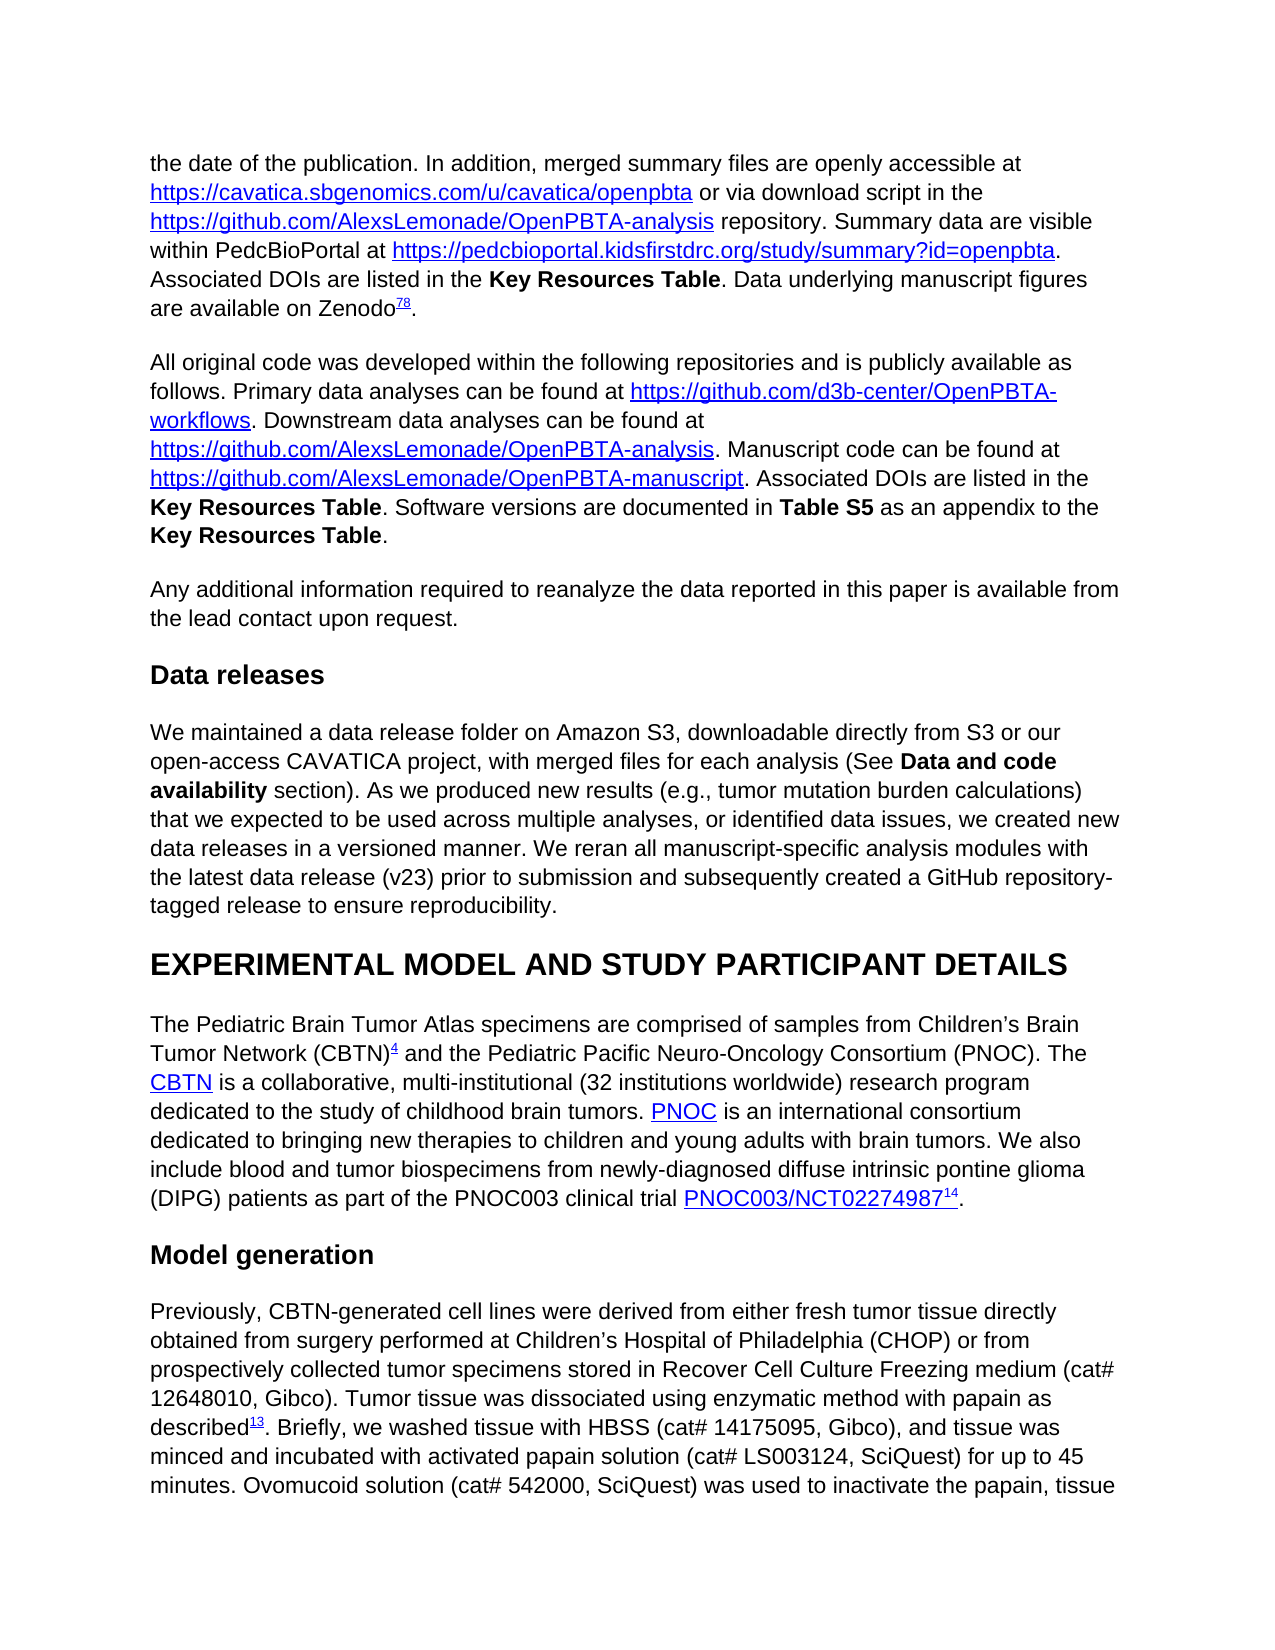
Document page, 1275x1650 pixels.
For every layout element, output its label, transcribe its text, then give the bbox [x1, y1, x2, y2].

text The Pediatric Brain Tumor Atlas specimens are comprised of samples from Children’s Brain Tumor Network (CBTN)4 and the Pediatric Pacific Neuro-Oncology Consortium (PNOC). The CBTN is a collaborative, multi-institutional (32 institutions worldwide) research program dedicated to the study of childhood brain tumors. PNOC is an international consortium dedicated to bringing new therapies to children and young adults with brain tumors. We also include blood and tumor biospecimens from newly-diagnosed diffuse intrinsic pontine glioma (DIPG) patients as part of the PNOC003 clinical trial PNOC003/NCT0227498714. [150, 1011, 1125, 1211]
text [150, 150, 1125, 321]
subtitle EXPERIMENTAL MODEL AND STUDY PARTICIPANT DETAILS [150, 946, 1125, 982]
text Any additional information required to reanalyze the data reported in this paper is available from the lead contact upon request. [150, 576, 1125, 632]
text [150, 1298, 1125, 1498]
text All original code was developed within the following repositories and is publicly available as follows. Primary data analyses can be found at https://github.com/d3b-center/OpenPBTA-workflows. Downstream data analyses can be found at https://github.com/AlexsLemonade/OpenPBTA-analysis. Manuscript code can be found at https://github.com/AlexsLemonade/OpenPBTA-manuscript. Associated DOIs are listed in the Key Resources Table. Software versions are documented in Table S5 as an appendix to the Key Resources Table. [150, 349, 1125, 549]
text We maintained a data release folder on Amazon S3, downloadable directly from S3 or our open-access CAVATICA project, with merged files for each analysis (See Data and code availability section). As we produced new results (e.g., tumor mutation burden calculations) that we expected to be used across multiple analyses, or identified data issues, we created new data releases in a versioned manner. We reran all manuscript-specific analysis modules with the latest data release (v23) prior to submission and subsequently created a GitHub repository-tagged release to ensure reproducibility. [150, 719, 1125, 919]
subtitle Data releases [150, 659, 1125, 691]
subtitle Model generation [150, 1239, 1125, 1270]
